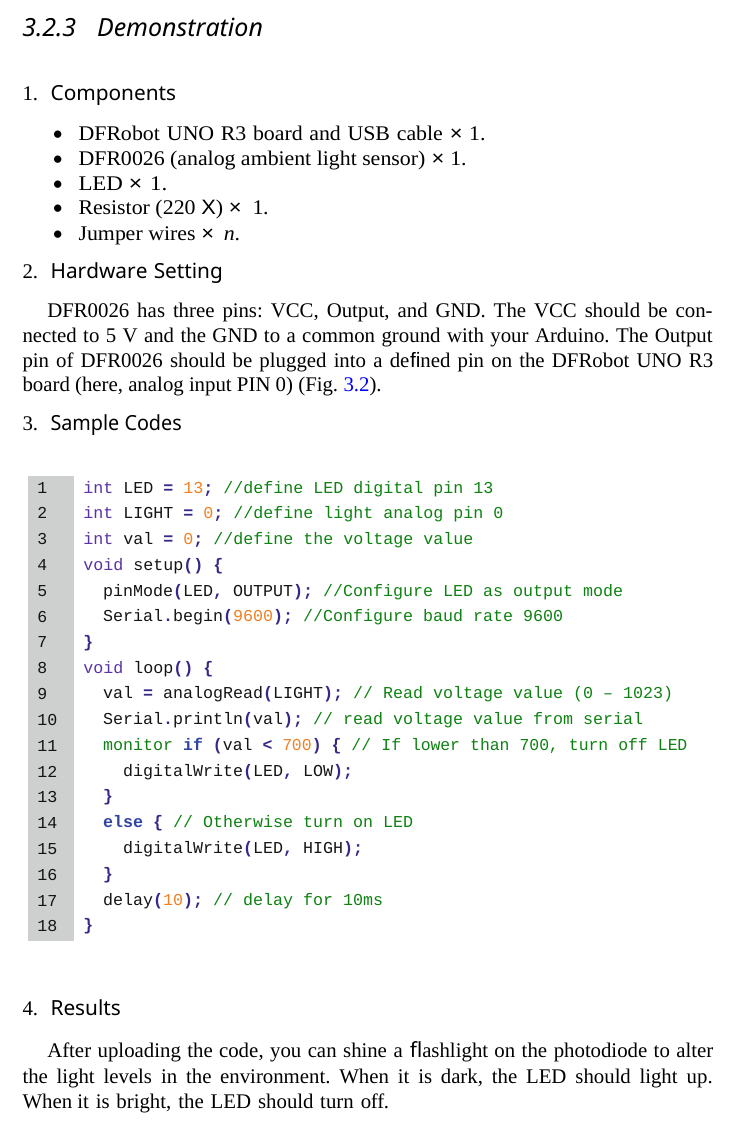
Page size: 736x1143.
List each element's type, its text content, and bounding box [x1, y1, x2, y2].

list Hardware Setting [22, 256, 735, 284]
list Components [22, 78, 735, 107]
text delay(10); // delay for 10ms [103, 891, 735, 910]
text } [103, 865, 735, 884]
text Serial.begin(9600); //Configure baud rate 9600 [103, 608, 735, 626]
text void loop() { [83, 659, 735, 678]
list DFR0026 (analog ambient light sensor) × 1. [52, 145, 735, 170]
list Sample Codes [22, 408, 735, 437]
text } [83, 633, 735, 652]
list LED × 1. [52, 170, 735, 195]
list DFRobot UNO R3 board and USB cable × 1. [52, 120, 735, 145]
text } [103, 788, 735, 807]
text val = analogRead(LIGHT); // Read voltage value (0 – 1023) Serial.println(val); // read voltage value from serial monitor if (val < 700){ // If lower than 700, turn off LED [103, 685, 714, 755]
list Resistor (220 X) × 1. [52, 195, 735, 220]
text DFR0026 has three pins: VCC, Output, and GND. The VCC should be con- nected to 5 V and the GND to a common ground with your Arduino. The Output pin of DFR0026 should be plugged into a deﬁned pin on the DFRobot UNO R3 board (here, analog input PIN 0) (Fig. 3.2). [22, 298, 713, 396]
text int LED = 13; //define LED digital pin 13 int LIGHT = 0; //define light analog pin 0 int val = 0; //define the voltage value void setup() { [83, 479, 505, 575]
text else { // Otherwise turn on LED digitalWrite(LED, HIGH); [103, 807, 545, 859]
text After uploading the code, you can shine a flashlight on the photodiode to alter the light levels in the environment. When it is dark, the LED should light up. When it is bright, the LED should turn off. [22, 1035, 713, 1113]
text } [83, 917, 735, 936]
list Results [22, 993, 735, 1022]
list Jumper wires × n. [52, 220, 735, 245]
text pinMode(LED, OUTPUT); //Configure LED as output mode [103, 582, 735, 601]
list Demonstration [22, 10, 735, 44]
text digitalWrite(LED, LOW); [123, 762, 735, 781]
